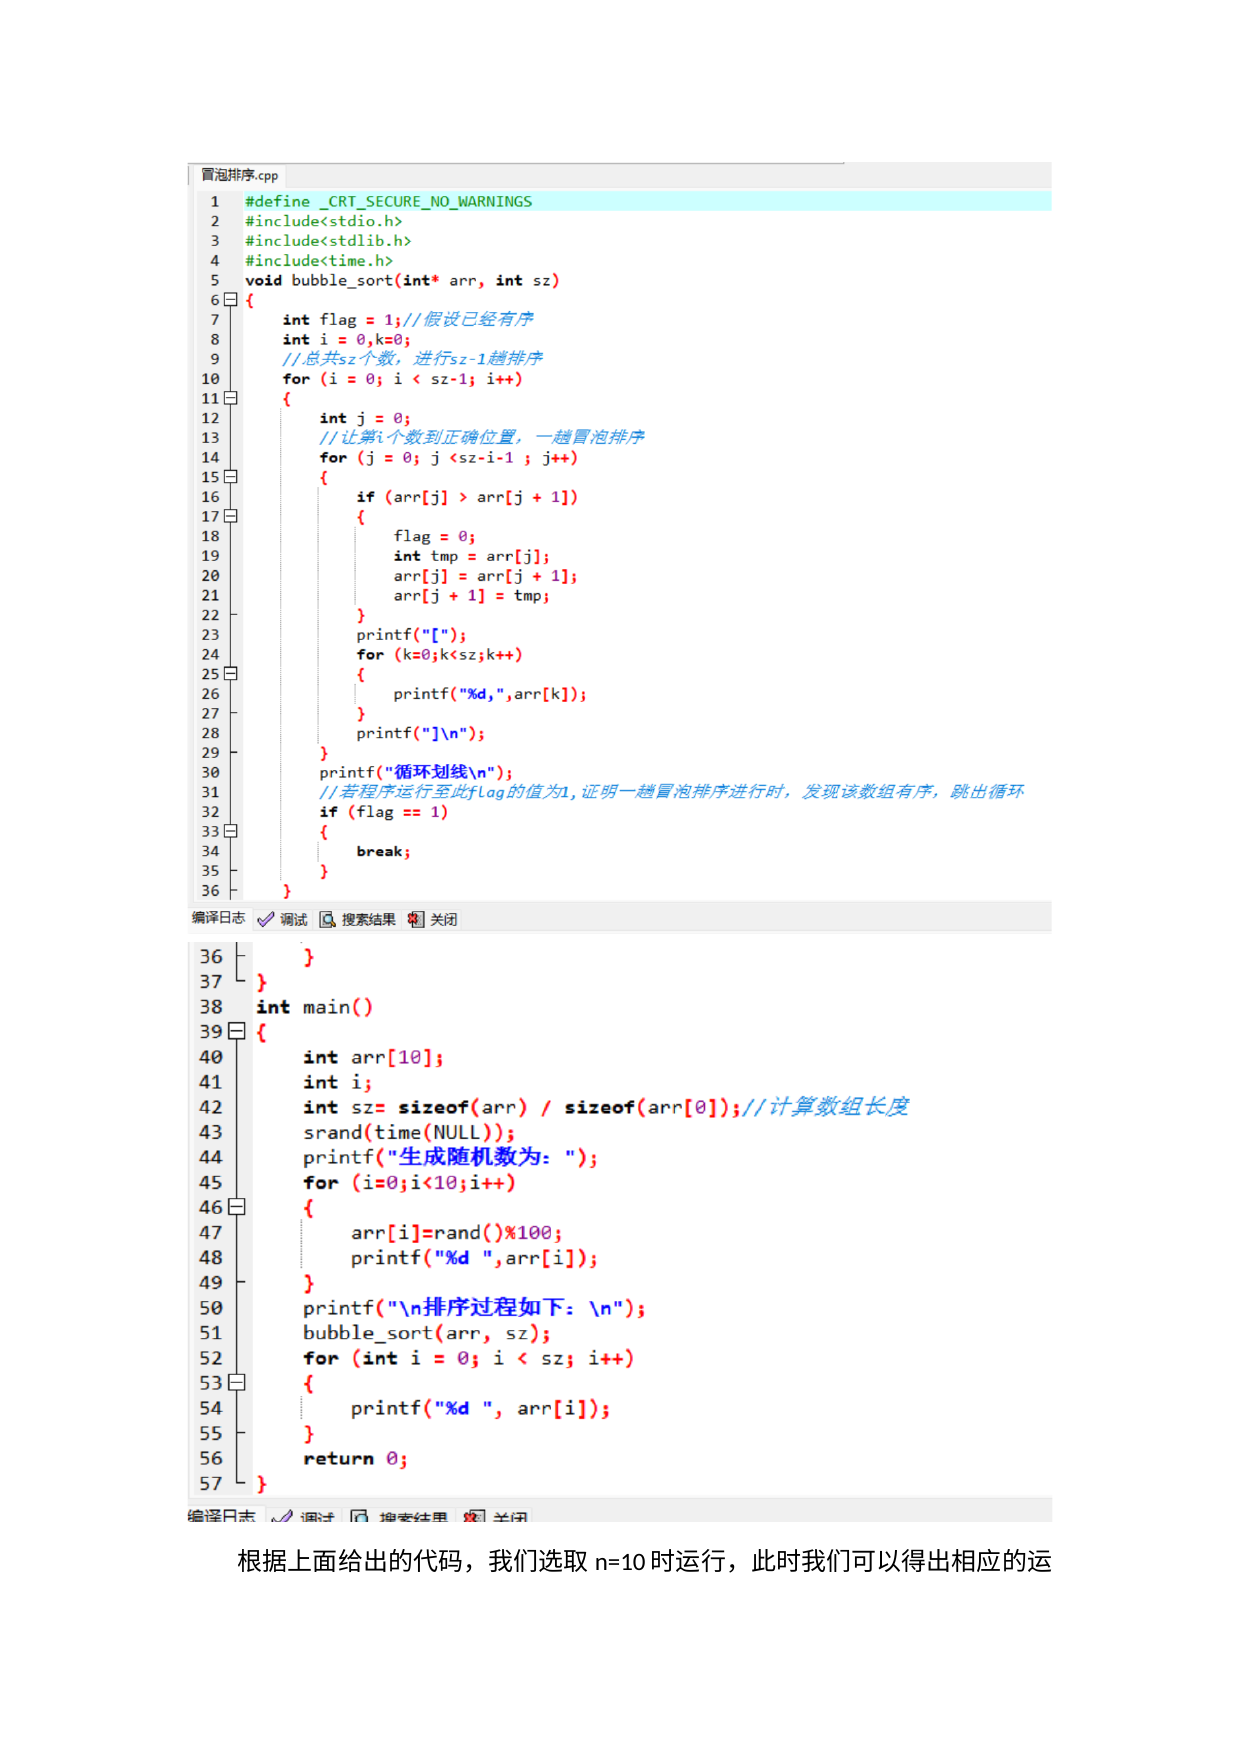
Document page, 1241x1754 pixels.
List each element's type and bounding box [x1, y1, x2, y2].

picture [187, 942, 1053, 1522]
picture [187, 162, 1052, 934]
text [187, 1527, 1053, 1592]
